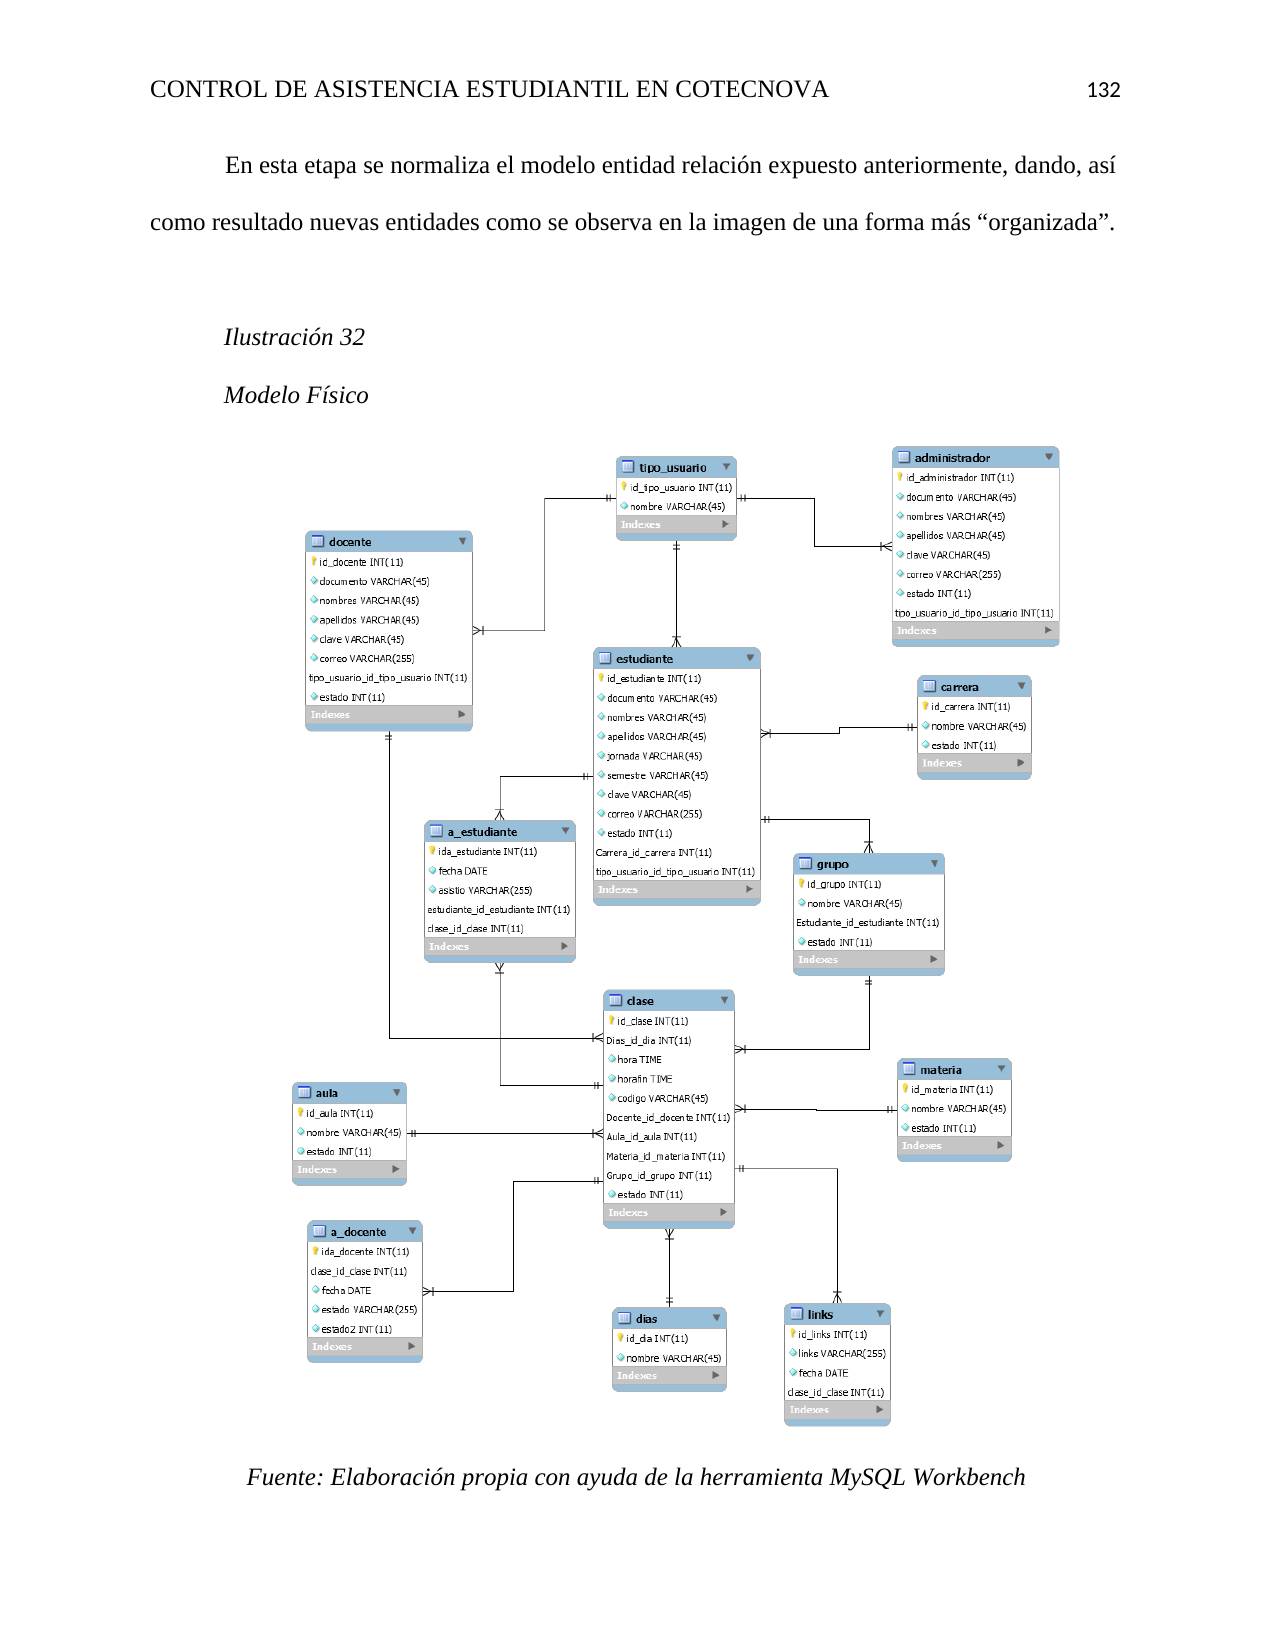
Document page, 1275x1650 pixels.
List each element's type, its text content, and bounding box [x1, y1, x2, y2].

text Fuente: Elaboración propia con ayuda de la herramienta MySQL Workbench [150, 1462, 1125, 1491]
text En esta etapa se normaliza el modelo entidad relación expuesto anteriormente, dando, así como resultado nuevas entidades como se observa en la imagen de una forma más “organizada”. [150, 150, 1125, 236]
picture [283, 437, 1067, 1434]
